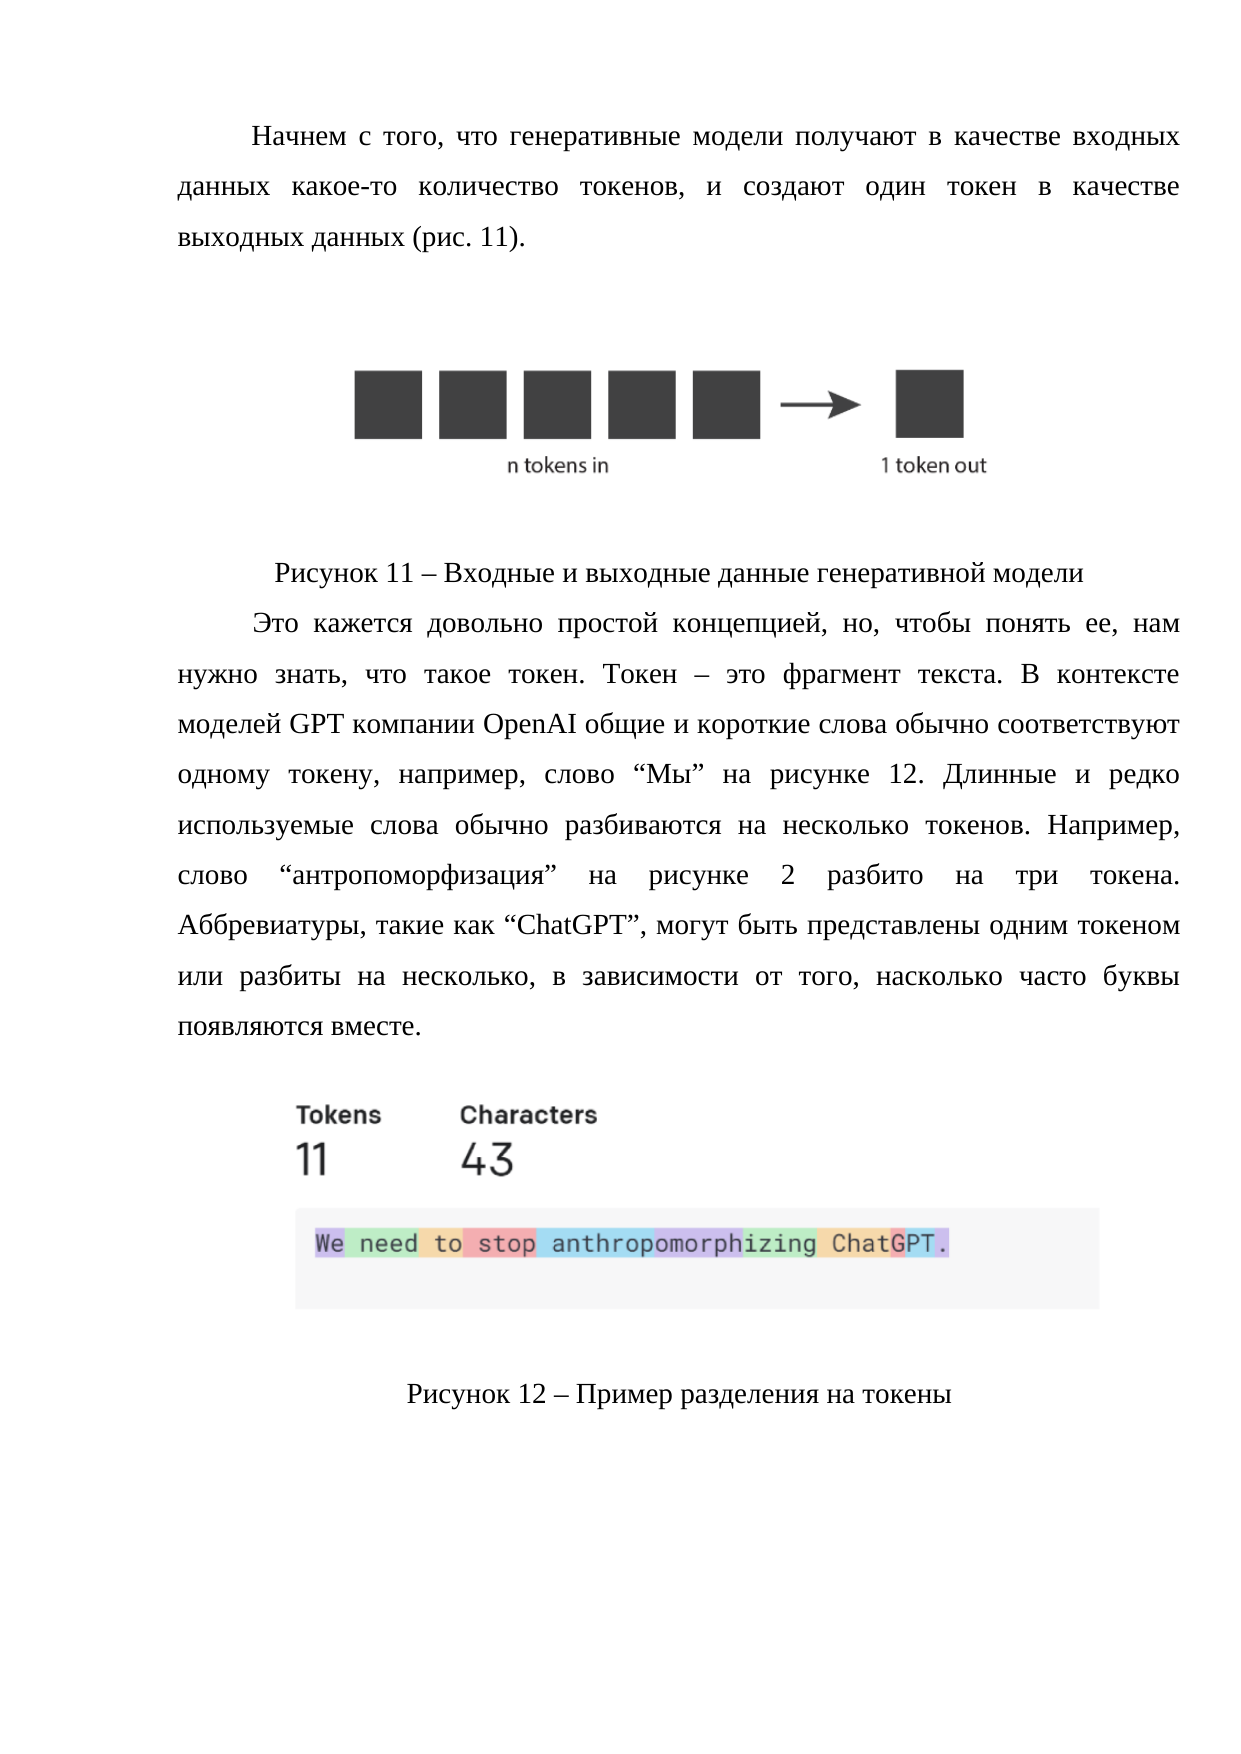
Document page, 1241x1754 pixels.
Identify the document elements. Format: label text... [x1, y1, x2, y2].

text Рисунок 12 – Пример разделения на токены [177, 1377, 1181, 1410]
text Рисунок 11 – Входные и выходные данные генеративной модели [177, 555, 1181, 589]
picture [192, 269, 1167, 539]
text Это кажется довольно простой концепцией, но, чтобы понять ее, нам нужно знать, что такое токен. Токен – это фрагмент текста. В контексте моделей GPT компании OpenAI общие и короткие слова обычно соответствуют одному токену, например, слово “Мы” на рисунке 12. Длинные и редко используемые слова обычно разбиваются на несколько токенов. Например, слово “антропоморфизация” на рисунке 2 разбито на три токена. Аббревиатуры, такие как “ChatGPT”, могут быть представлены одним токеном или разбиты на несколько, в зависимости от того, насколько часто буквы появляются вместе. [177, 606, 1181, 1042]
text Начнем с того, что генеративные модели получают в качестве входных данных какое-то количество токенов, и создают один токен в качестве выходных данных (рис. 11). [177, 118, 1181, 252]
picture [192, 1058, 1167, 1360]
